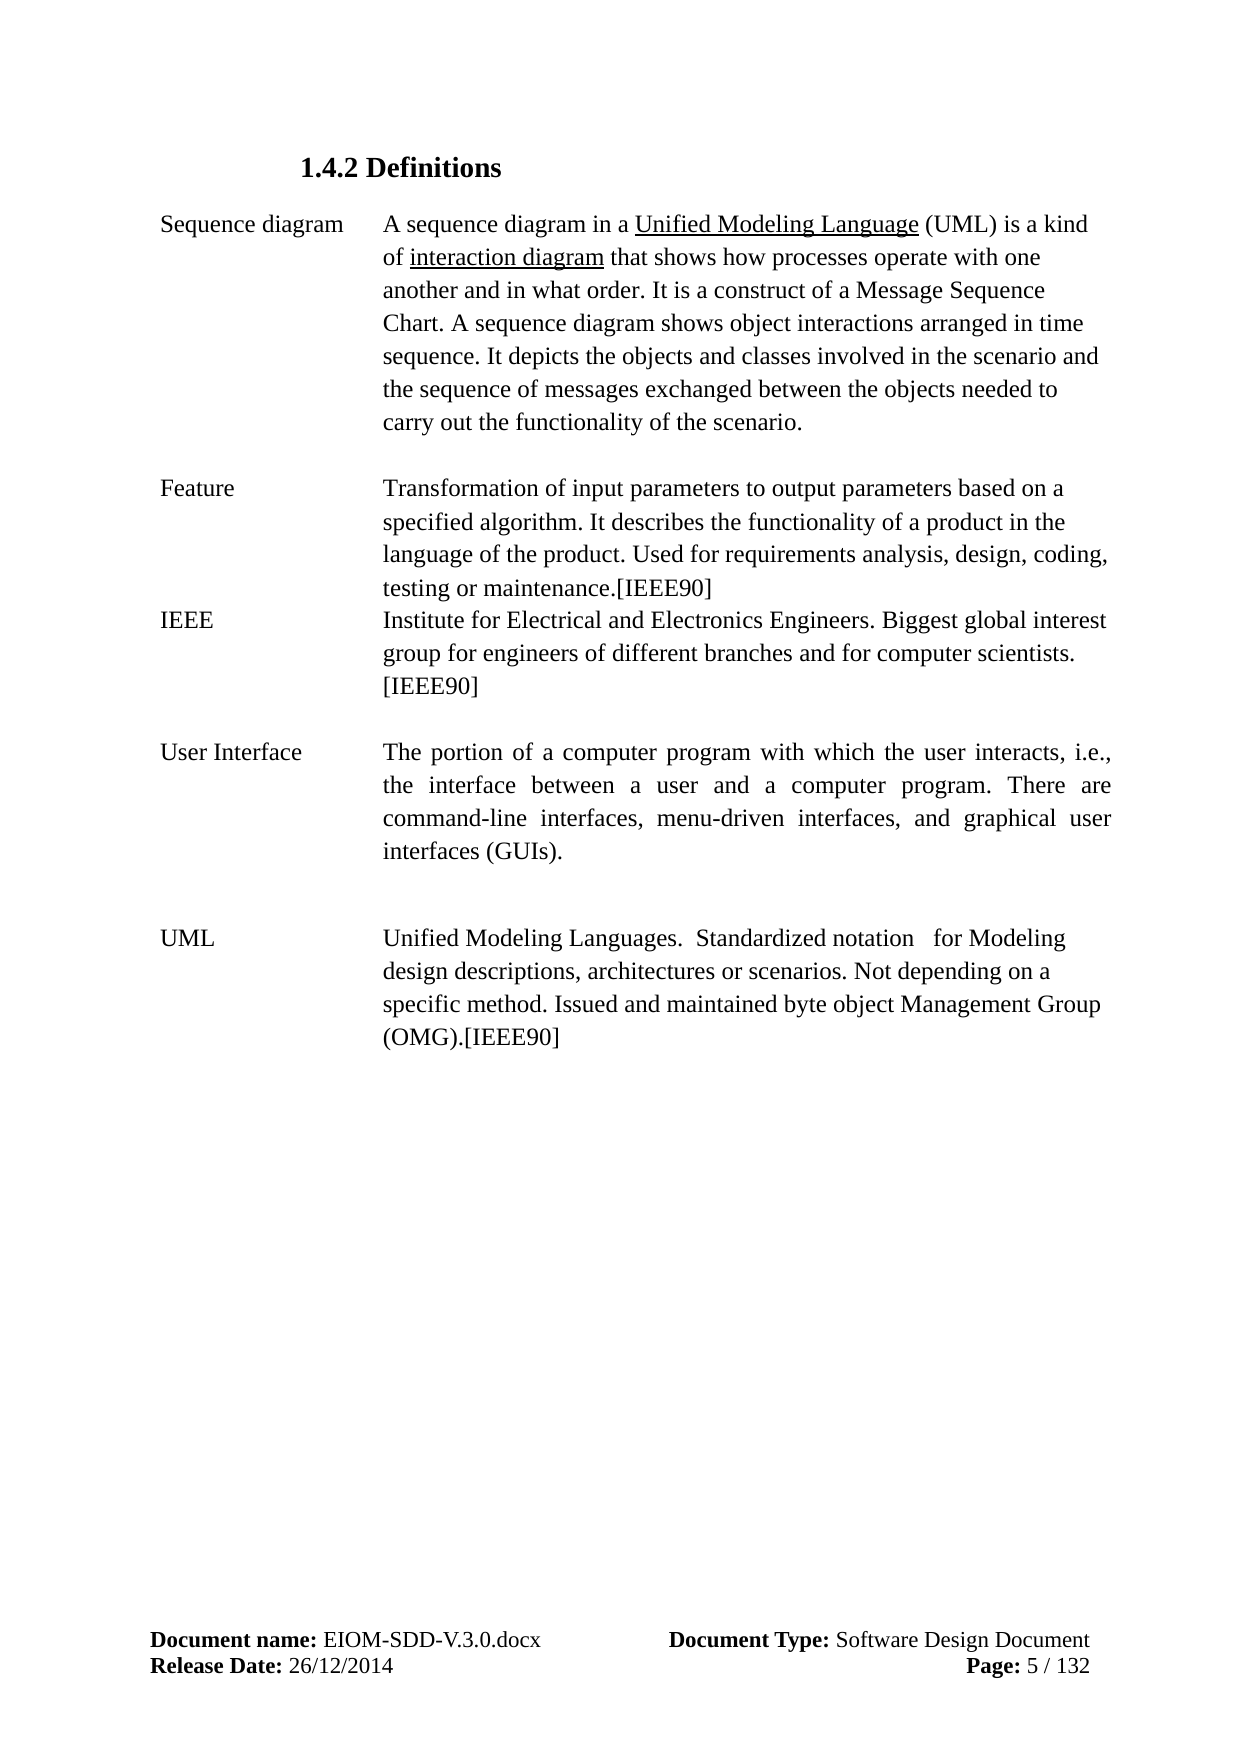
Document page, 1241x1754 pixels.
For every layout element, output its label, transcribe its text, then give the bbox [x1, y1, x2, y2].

table_cell Institute for Electrical and Electronics Engineers. Biggest global interest group for engineers of different branches and for computer scientists. [IEEE90] [371, 605, 1123, 737]
table_cell Feature [149, 474, 371, 605]
table_cell Transformation of input parameters to output parameters based on a specified algorithm. It describes the functionality of a product in the language of the product. Used for requirements analysis, design, coding, testing or maintenance.[IEEE90] [371, 474, 1123, 605]
table_cell IEEE [149, 605, 371, 737]
table_cell UML [149, 923, 371, 1109]
text 1.4.2 Definitions [225, 150, 1090, 183]
table_header Sequence diagram [149, 209, 371, 473]
table_header A sequence diagram in a Unified Modeling Language (UML) is a kind of interaction diagram that shows how processes operate with one another and in what order. It is a construct of a Message Sequence Chart. A sequence diagram shows object interactions arranged in time sequence. It depicts the objects and classes involved in the scenario and the sequence of messages exchanged between the objects needed to carry out the functionality of the scenario. [371, 209, 1123, 473]
table_cell Unified Modeling Languages. Standardized notation for Modeling design descriptions, architectures or scenarios. Not depending on a specific method. Issued and maintained byte object Management Group (OMG).[IEEE90] [371, 923, 1123, 1109]
table_cell The portion of a computer program with which the user interacts, i.e., the interface between a user and a computer program. There are command-line interfaces, menu-driven interfaces, and graphical user interfaces (GUIs). [371, 737, 1123, 923]
table_cell User Interface [149, 737, 371, 923]
